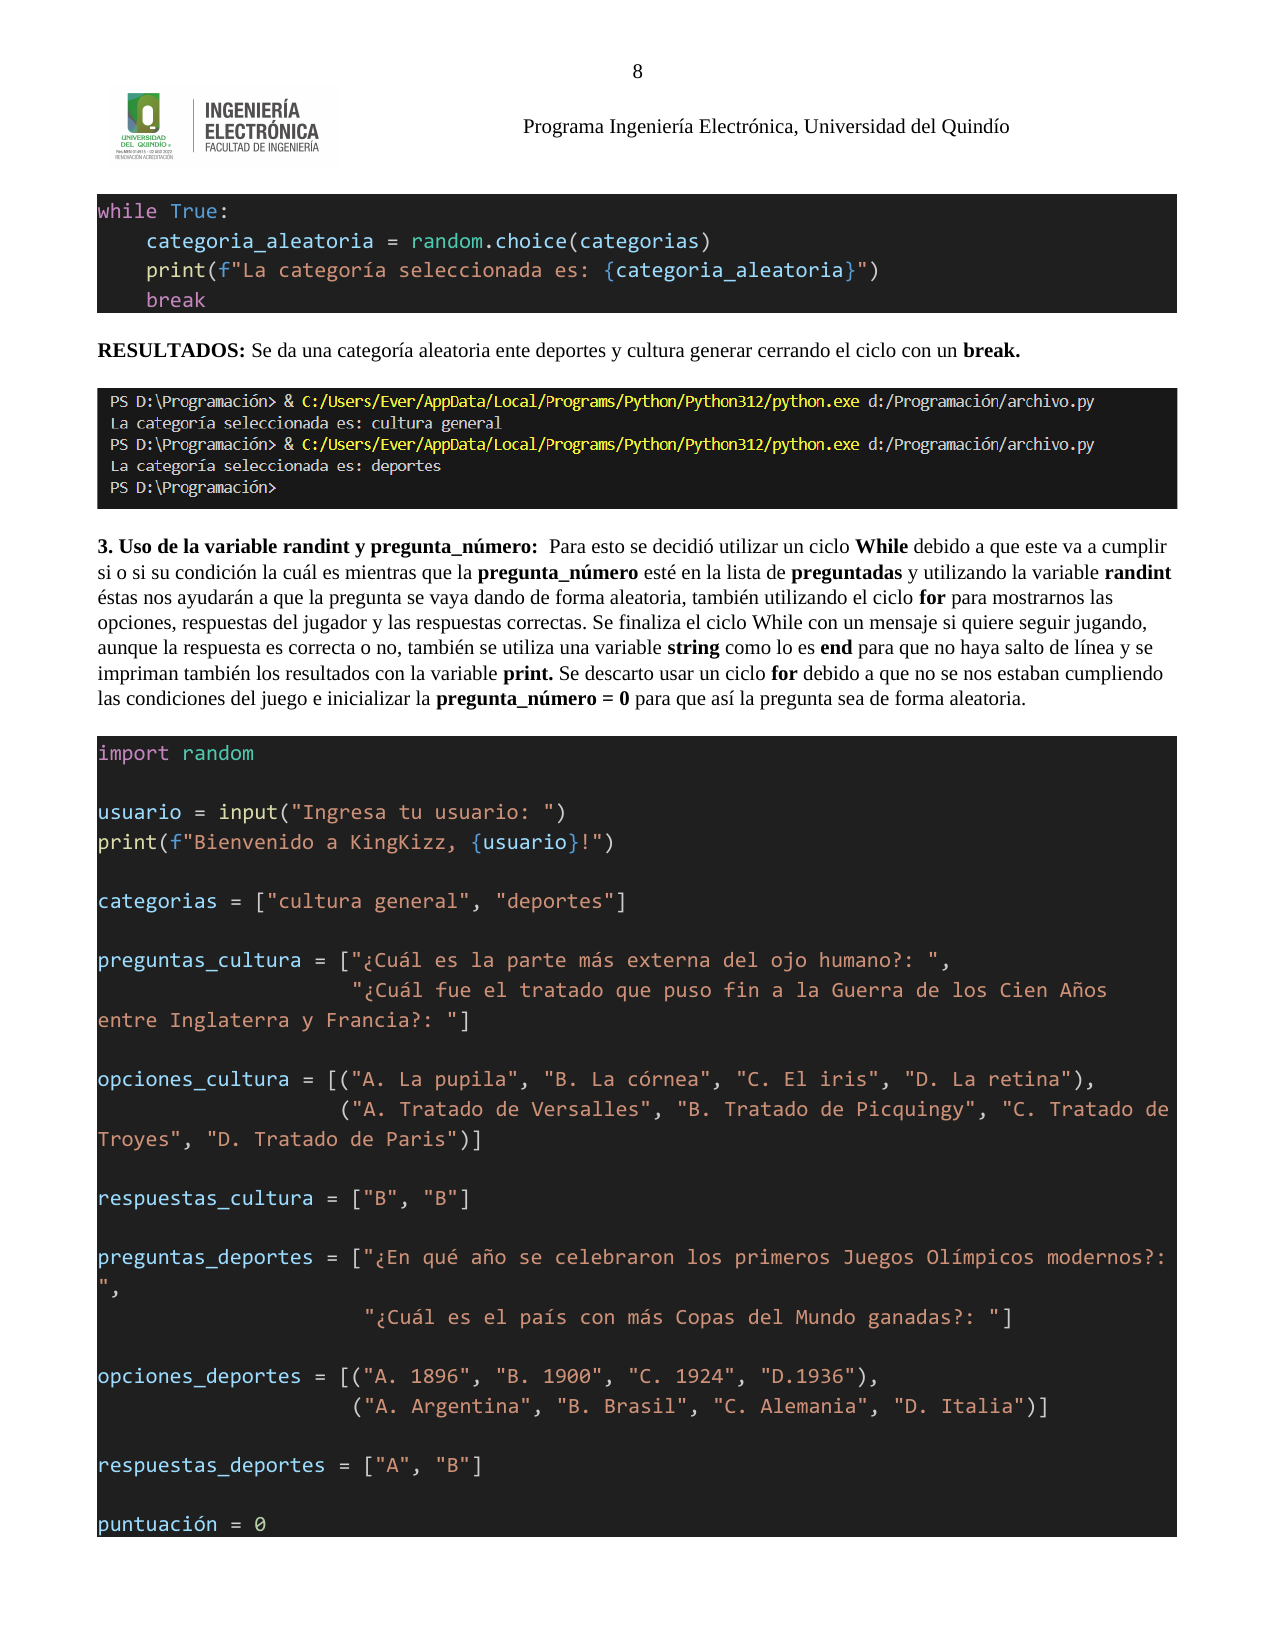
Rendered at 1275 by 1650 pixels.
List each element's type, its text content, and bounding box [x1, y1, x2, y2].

text respuestas_deportes = ["A", "B"] [97, 1448, 1177, 1478]
text categoria_aleatoria = random.choice(categorias) [97, 224, 1177, 254]
text "¿Cuál es el país con más Copas del Mundo ganadas?: "] [97, 1300, 1177, 1330]
text usuario = input("Ingresa tu usuario: ") [97, 795, 1177, 825]
text ("A. Argentina", "B. Brasil", "C. Alemania", "D. Italia")] [97, 1389, 1177, 1419]
text break [97, 283, 1177, 313]
text puntuación = 0 [97, 1508, 1177, 1537]
text preguntas_cultura = ["¿Cuál es la parte más externa del ojo humano?: ", [97, 944, 1177, 973]
picture [97, 388, 1178, 509]
text 3. Uso de la variable randint y pregunta_número: Para esto se decidió utilizar un ciclo While debido a que este va a cumplir si o si su condición la cuál es mientras que la pregunta_número esté en la lista de preguntadas y utilizando la variable randint éstas nos ayudarán a que la pregunta se vaya dando de forma aleatoria, también utilizando el ciclo for para mostrarnos las opciones, respuestas del jugador y las respuestas correctas. Se finaliza el ciclo While con un mensaje si quiere seguir jugando, aunque la respuesta es correcta o no, también se utiliza una variable string como lo es end para que no haya salto de línea y se impriman también los resultados con la variable print. Se descarto usar un ciclo for debido a que no se nos estaban cumpliendo las condiciones del juego e inicializar la pregunta_número = 0 para que así la pregunta sea de forma aleatoria. [97, 534, 1177, 710]
picture [108, 84, 339, 167]
text respuestas_cultura = ["B", "B"] [97, 1181, 1177, 1211]
text categorias = ["cultura general", "deportes"] [97, 884, 1177, 914]
text ("A. Tratado de Versalles", "B. Tratado de Picquingy", "C. Tratado de Troyes", "D. Tratado de Paris")] [97, 1092, 1177, 1152]
text print(f"La categoría seleccionada es: {categoria_aleatoria}") [97, 254, 1177, 283]
text import random [97, 736, 1177, 766]
text preguntas_deportes = ["¿En qué año se celebraron los primeros Juegos Olímpicos modernos?: ", [97, 1241, 1177, 1300]
text while True: [97, 194, 1177, 224]
text opciones_deportes = [("A. 1896", "B. 1900", "C. 1924", "D.1936"), [97, 1359, 1177, 1389]
text RESULTADOS: Se da una categoría aleatoria ente deportes y cultura generar cerrando el ciclo con un break. [97, 338, 1177, 362]
text opciones_cultura = [("A. La pupila", "B. La córnea", "C. El iris", "D. La retina"), [97, 1062, 1177, 1092]
text "¿Cuál fue el tratado que puso fin a la Guerra de los Cien Años entre Inglaterra y Francia?: "] [97, 973, 1177, 1033]
text print(f"Bienvenido a KingKizz, {usuario}!") [97, 825, 1177, 855]
